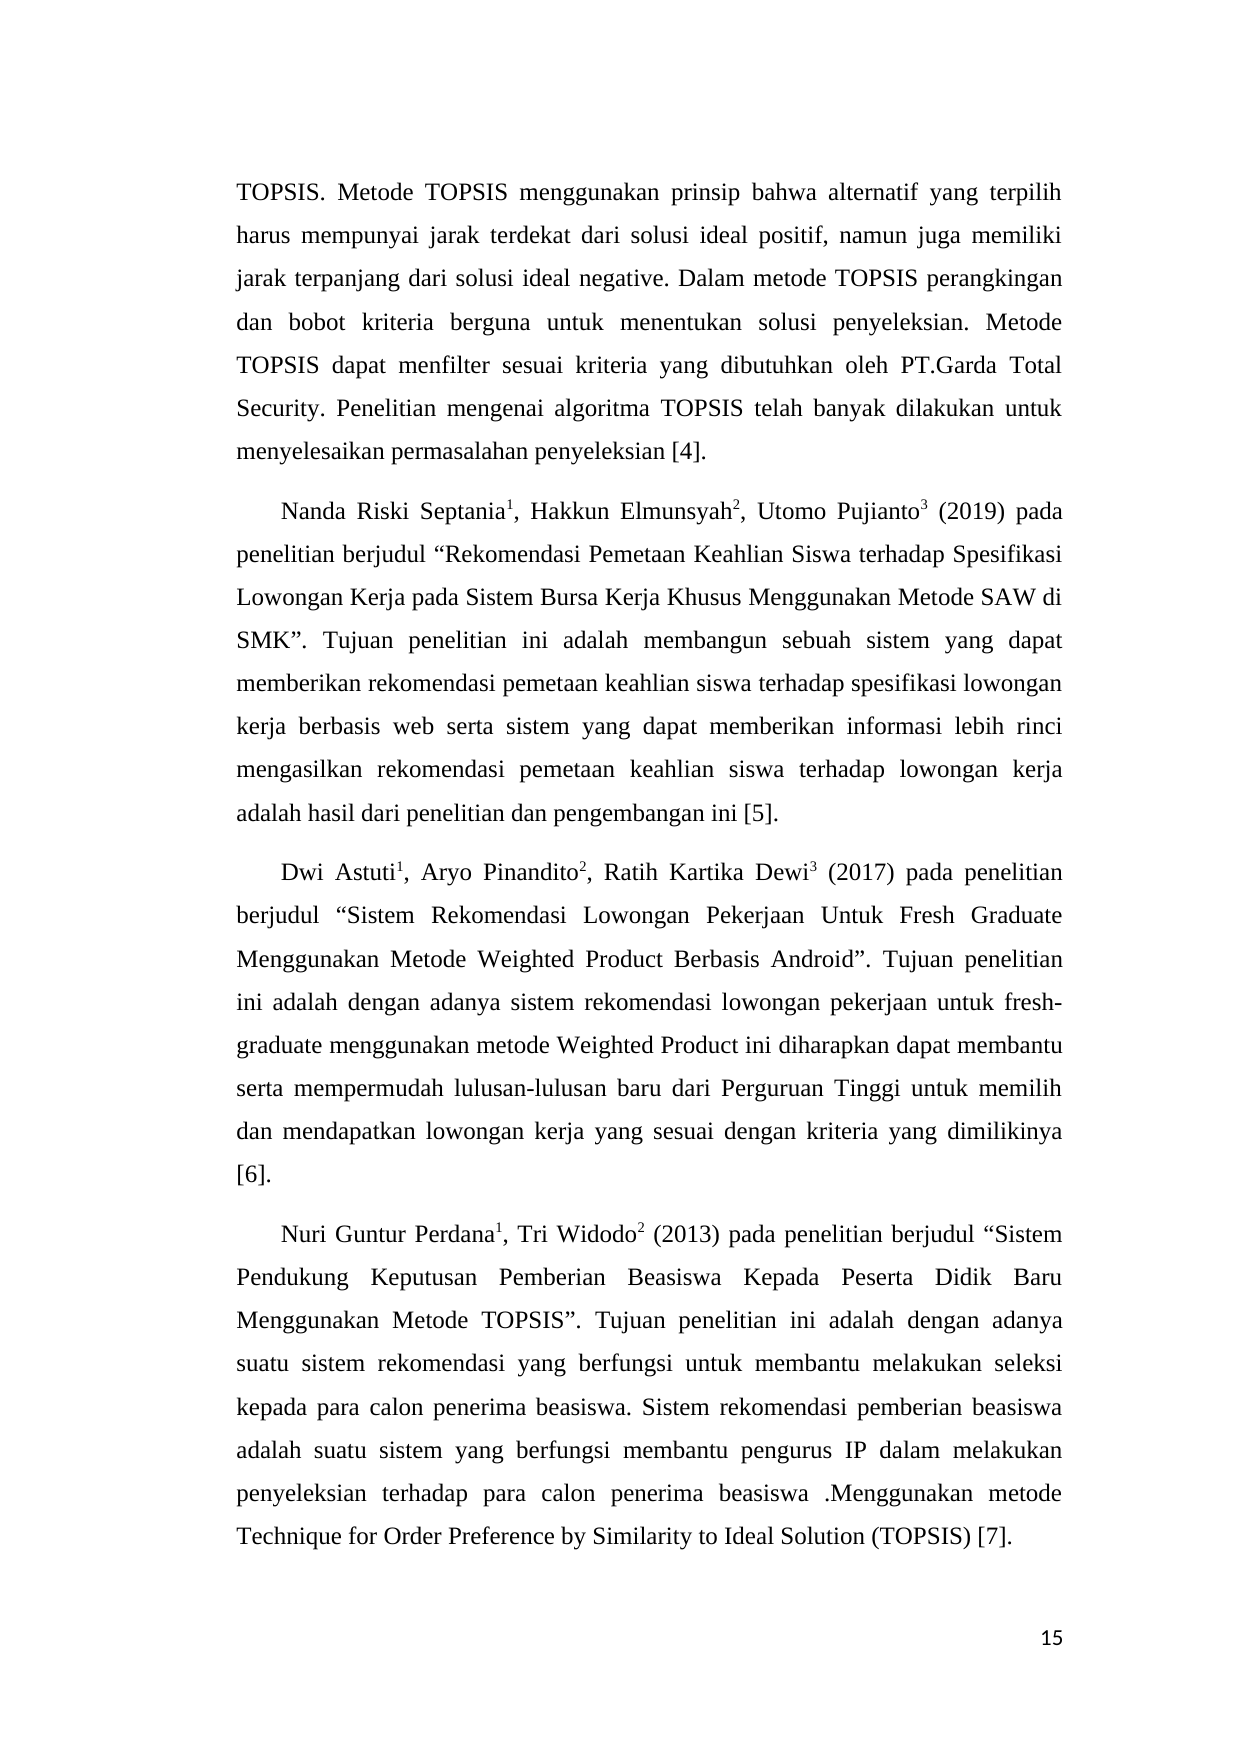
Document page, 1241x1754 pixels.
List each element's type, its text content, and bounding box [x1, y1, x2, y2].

text Nanda Riski Septania1, Hakkun Elmunsyah2, Utomo Pujianto3 (2019) pada penelitian berjudul “Rekomendasi Pemetaan Keahlian Siswa terhadap Spesifikasi Lowongan Kerja pada Sistem Bursa Kerja Khusus Menggunakan Metode SAW di SMK”. Tujuan penelitian ini adalah membangun sebuah sistem yang dapat memberikan rekomendasi pemetaan keahlian siswa terhadap spesifikasi lowongan kerja berbasis web serta sistem yang dapat memberikan informasi lebih rinci mengasilkan rekomendasi pemetaan keahlian siswa terhadap lowongan kerja adalah hasil dari penelitian dan pengembangan ini [5]. [236, 496, 1063, 826]
text Dwi Astuti1, Aryo Pinandito2, Ratih Kartika Dewi3 (2017) pada penelitian berjudul “Sistem Rekomendasi Lowongan Pekerjaan Untuk Fresh Graduate Menggunakan Metode Weighted Product Berbasis Android”. Tujuan penelitian ini adalah dengan adanya sistem rekomendasi lowongan pekerjaan untuk fresh-graduate menggunakan metode Weighted Product ini diharapkan dapat membantu serta mempermudah lulusan-lulusan baru dari Perguruan Tinggi untuk memilih dan mendapatkan lowongan kerja yang sesuai dengan kriteria yang dimilikinya [6]. [236, 857, 1063, 1188]
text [236, 177, 1063, 465]
text Nuri Guntur Perdana1, Tri Widodo2 (2013) pada penelitian berjudul “Sistem Pendukung Keputusan Pemberian Beasiswa Kepada Peserta Didik Baru Menggunakan Metode TOPSIS”. Tujuan penelitian ini adalah dengan adanya suatu sistem rekomendasi yang berfungsi untuk membantu melakukan seleksi kepada para calon penerima beasiswa. Sistem rekomendasi pemberian beasiswa adalah suatu sistem yang berfungsi membantu pengurus IP dalam melakukan penyeleksian terhadap para calon penerima beasiswa .Menggunakan metode Technique for Order Preference by Similarity to Ideal Solution (TOPSIS) [7]. [236, 1219, 1063, 1550]
